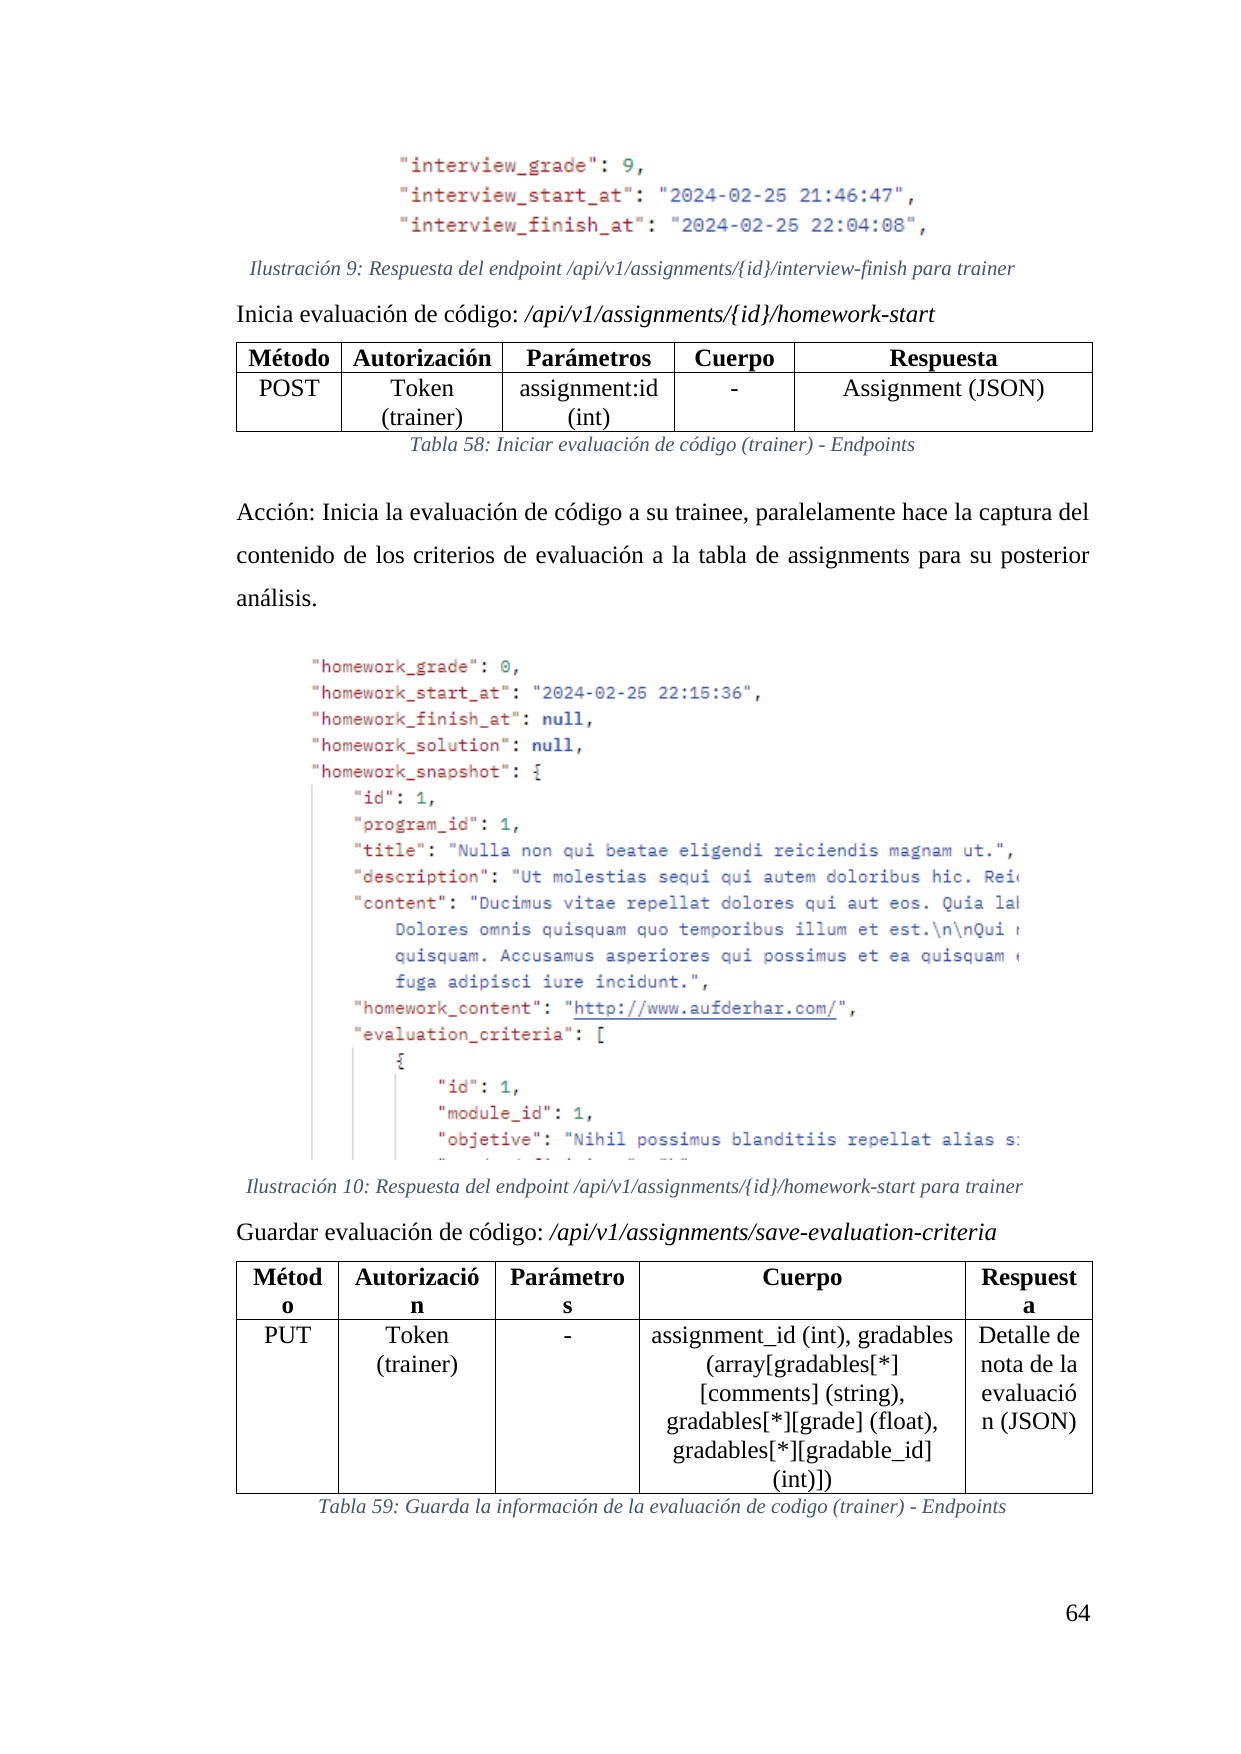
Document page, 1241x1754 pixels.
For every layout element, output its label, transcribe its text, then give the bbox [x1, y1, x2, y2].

table_header Cuerpo [675, 343, 794, 372]
table_header Cuerpo [640, 1262, 965, 1319]
table_header Método [237, 1262, 338, 1319]
table_header Método [237, 343, 341, 372]
table_cell - [675, 373, 794, 431]
table_cell Detalle de nota de la evaluación (JSON) [966, 1320, 1092, 1493]
table_cell - [496, 1320, 639, 1493]
table_cell assignment_id (int), gradables (array[gradables[*][comments] (string), gradables[*][grade] (float), gradables[*][gradable_id] (int)]) [640, 1320, 965, 1493]
table_header Parámetros [503, 343, 674, 372]
subtitle Guardar evaluación de código: /api/v1/assignments/save-evaluation-criteria [236, 1217, 1090, 1246]
table_cell Token (trainer) [339, 1320, 495, 1493]
table_cell Assignment (JSON) [795, 373, 1092, 431]
table_header Respuesta [966, 1262, 1092, 1319]
table_header Autorización [339, 1262, 495, 1319]
subtitle Inicia evaluación de código: /api/v1/assignments/{id}/homework-start [236, 299, 1090, 328]
text Tabla 58: Iniciar evaluación de código (trainer) - Endpoints [236, 432, 1090, 456]
table_cell PUT [237, 1320, 338, 1493]
table_header Parámetros [496, 1262, 639, 1319]
picture [396, 150, 931, 242]
table_cell assignment:id (int) [503, 373, 674, 431]
text Tabla 59: Guarda la información de la evaluación de codigo (trainer) - Endpoints [236, 1494, 1090, 1518]
picture [307, 655, 1020, 1160]
text Acción: Inicia la evaluación de código a su trainee, paralelamente hace la captura del contenido de los criterios de evaluación a la tabla de assignments para su posterior análisis. [236, 497, 1090, 612]
table_cell POST [237, 373, 341, 431]
table_header Autorización [342, 343, 502, 372]
table_cell Token (trainer) [342, 373, 502, 431]
table_header Respuesta [795, 343, 1092, 372]
